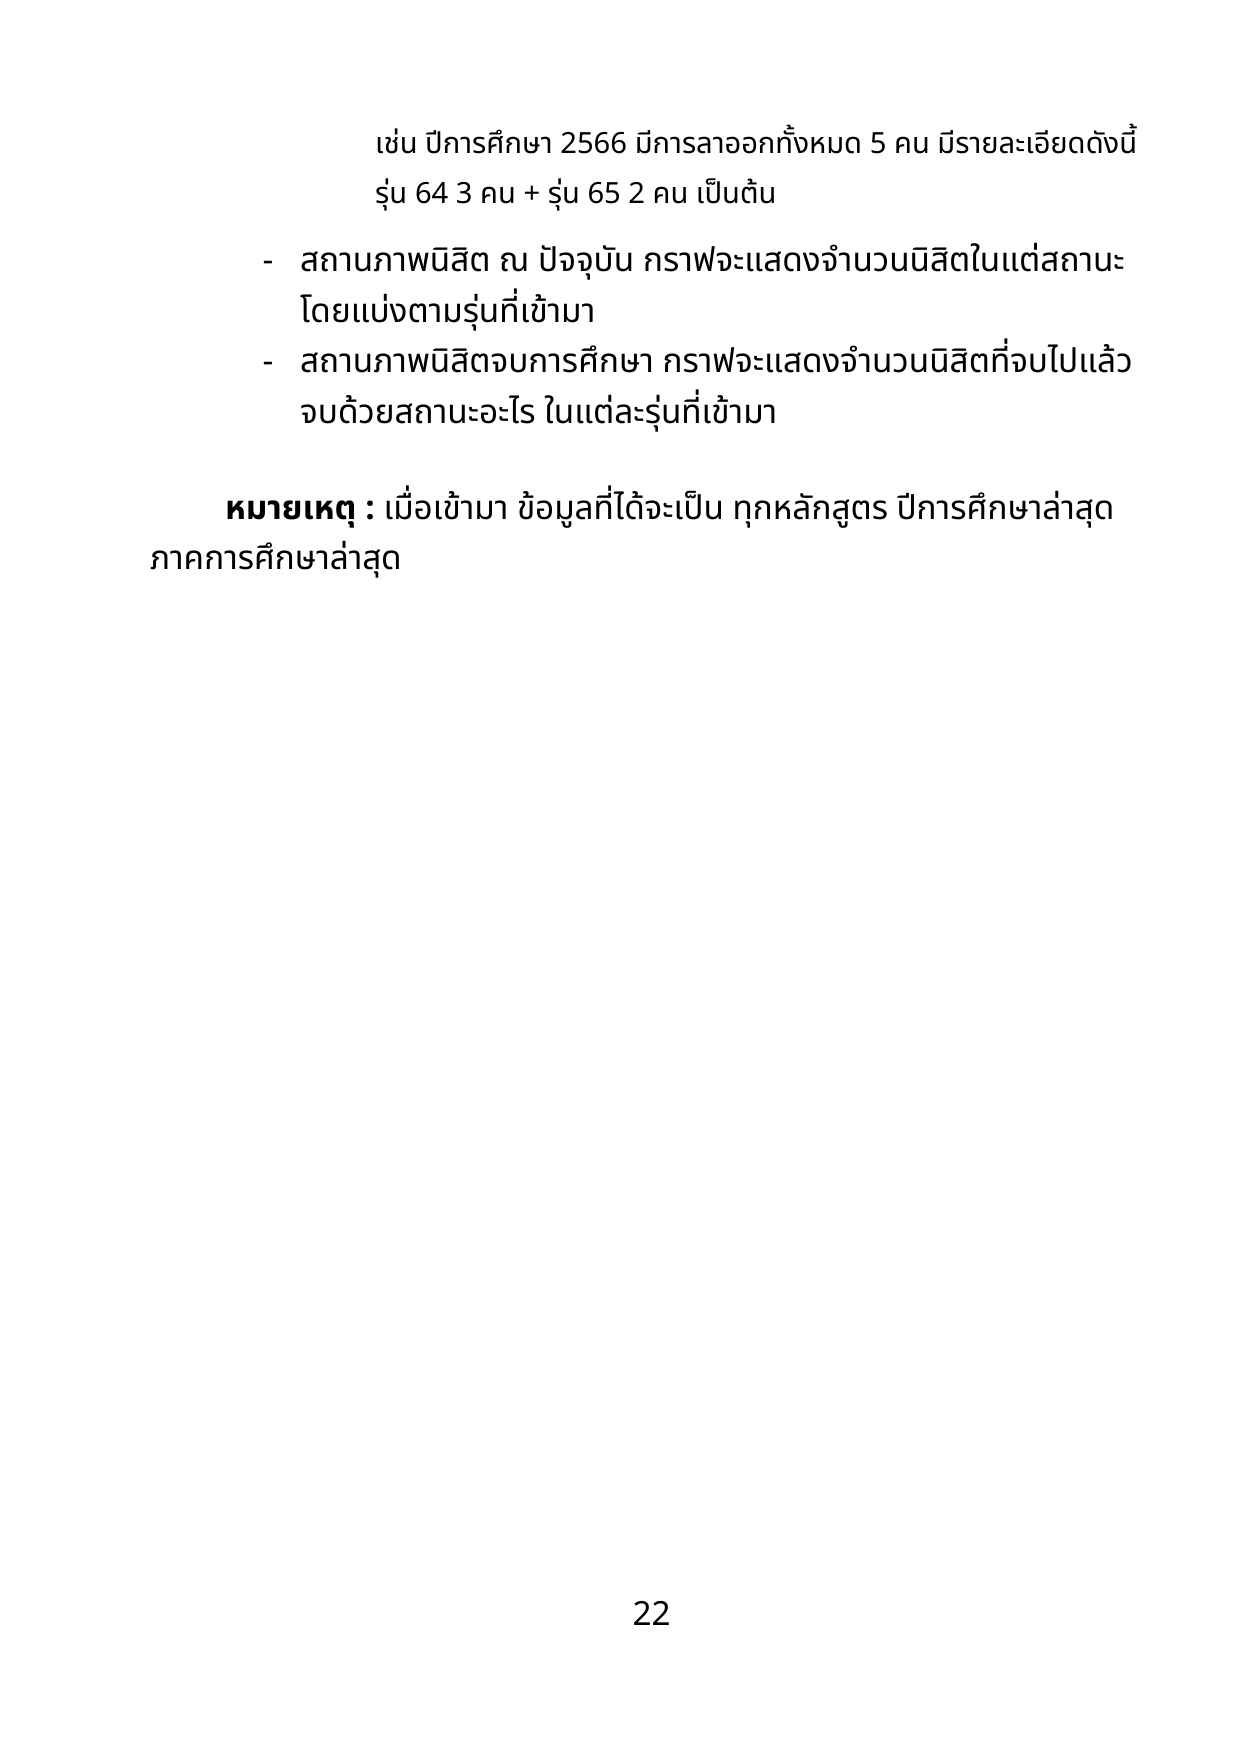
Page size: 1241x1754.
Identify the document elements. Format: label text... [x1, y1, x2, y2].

list สถานภาพนิสิต ณ ปัจจุบัน กราฟจะแสดงจำนวนนิสิตในแต่สถานะ โดยแบ่งตามรุ่นที่เข้ามา [262, 236, 1153, 337]
list สถานภาพนิสิตจบการศึกษา กราฟจะแสดงจำนวนนิสิตที่จบไปแล้ว จบด้วยสถานะอะไร ในแต่ละรุ่นที่เข้ามา [262, 337, 1153, 438]
list หมายเหตุ : เมื่อเข้ามา ข้อมูลที่ได้จะเป็น ทุกหลักสูตร ปีการศึกษาล่าสุด ภาคการศึกษาล่าสุด [150, 483, 1153, 584]
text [375, 122, 1153, 217]
